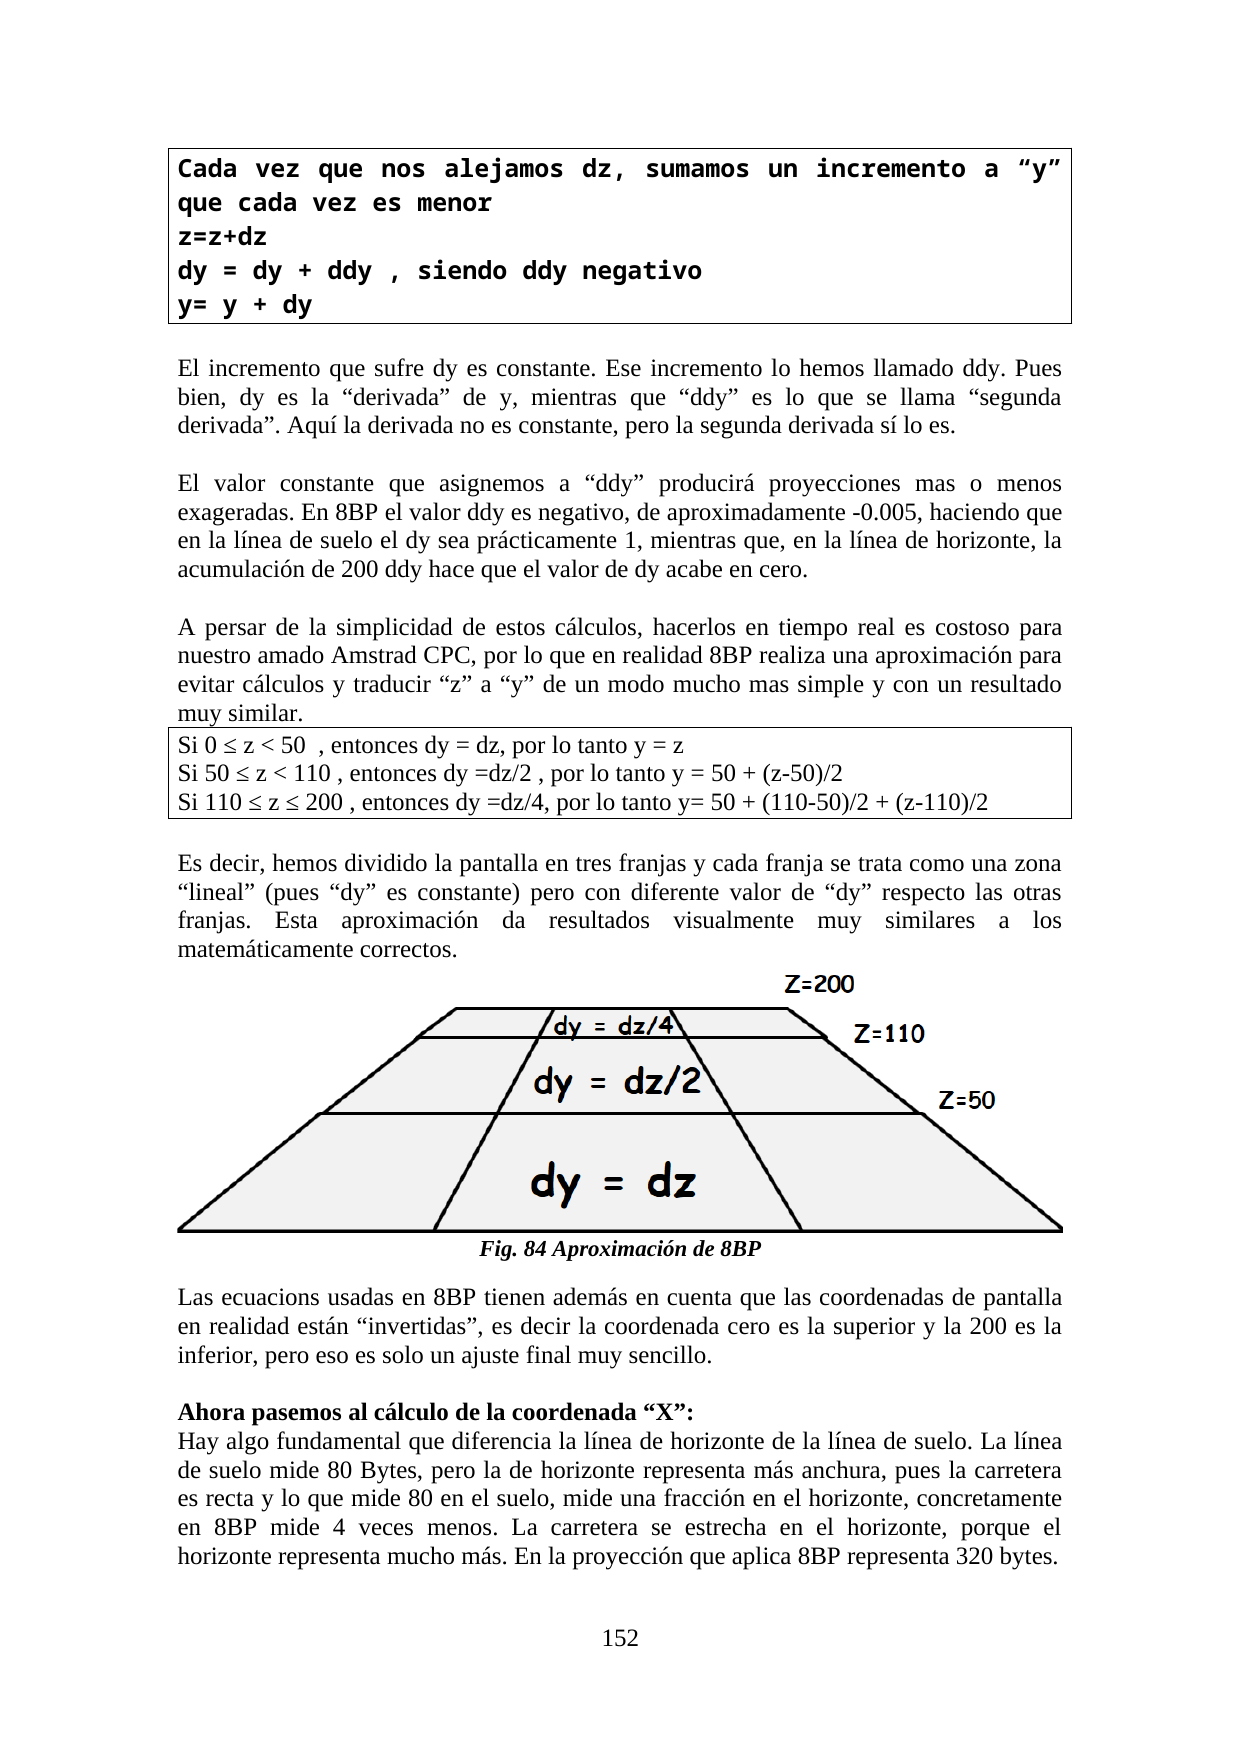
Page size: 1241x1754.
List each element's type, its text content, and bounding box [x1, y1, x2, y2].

text y= y + dy [169, 284, 1071, 323]
text Si 0 ≤ z < 50 , entonces dy = dz, por lo tanto y = z [169, 728, 1071, 758]
picture [177, 962, 1063, 1236]
text A persar de la simplicidad de estos cálculos, hacerlos en tiempo real es costoso para nuestro amado Amstrad CPC, por lo que en realidad 8BP realiza una aproximación para evitar cálculos y traducir “z” a “y” de un modo mucho mas simple y con un resultado muy similar. [177, 612, 1063, 727]
text Fig. 84 Aproximación de 8BP [177, 1236, 1063, 1261]
text dy = dy + ddy , siendo ddy negativo [177, 253, 1063, 284]
text Las ecuacions usadas en 8BP tienen además en cuenta que las coordenadas de pantalla en realidad están “invertidas”, es decir la coordenada cero es la superior y la 200 es la inferior, pero eso es solo un ajuste final muy sencillo. [177, 1282, 1063, 1368]
text Ahora pasemos al cálculo de la coordenada “X”: [177, 1397, 1063, 1426]
text Si 50 ≤ z < 110 , entonces dy =dz/2 , por lo tanto y = 50 + (z-50)/2 [177, 758, 1063, 784]
text z=z+dz [177, 219, 1063, 253]
text Es decir, hemos dividido la pantalla en tres franjas y cada franja se trata como una zona “lineal” (pues “dy” es constante) pero con diferente valor de “dy” respecto las otras franjas. Esta aproximación da resultados visualmente muy similares a los matemáticamente correctos. [177, 848, 1063, 962]
text Hay algo fundamental que diferencia la línea de horizonte de la línea de suelo. La línea de suelo mide 80 Bytes, pero la de horizonte representa más anchura, pues la carretera es recta y lo que mide 80 en el suelo, mide una fracción en el horizonte, concretamente en 8BP mide 4 veces menos. La carretera se estrecha en el horizonte, porque el horizonte representa mucho más. En la proyección que aplica 8BP representa 320 bytes. [177, 1426, 1063, 1570]
text Cada vez que nos alejamos dz, sumamos un incremento a “y” que cada vez es menor [169, 149, 1071, 219]
text El valor constante que asignemos a “ddy” producirá proyecciones mas o menos exageradas. En 8BP el valor ddy es negativo, de aproximadamente -0.005, haciendo que en la línea de suelo el dy sea prácticamente 1, mientras que, en la línea de horizonte, la acumulación de 200 ddy hace que el valor de dy acabe en cero. [177, 468, 1063, 583]
text Si 110 ≤ z ≤ 200 , entonces dy =dz/4, por lo tanto y= 50 + (110-50)/2 + (z-110)/2 [169, 784, 1071, 818]
text El incremento que sufre dy es constante. Ese incremento lo hemos llamado ddy. Pues bien, dy es la “derivada” de y, mientras que “ddy” es lo que se llama “segunda derivada”. Aquí la derivada no es constante, pero la segunda derivada sí lo es. [177, 353, 1063, 439]
